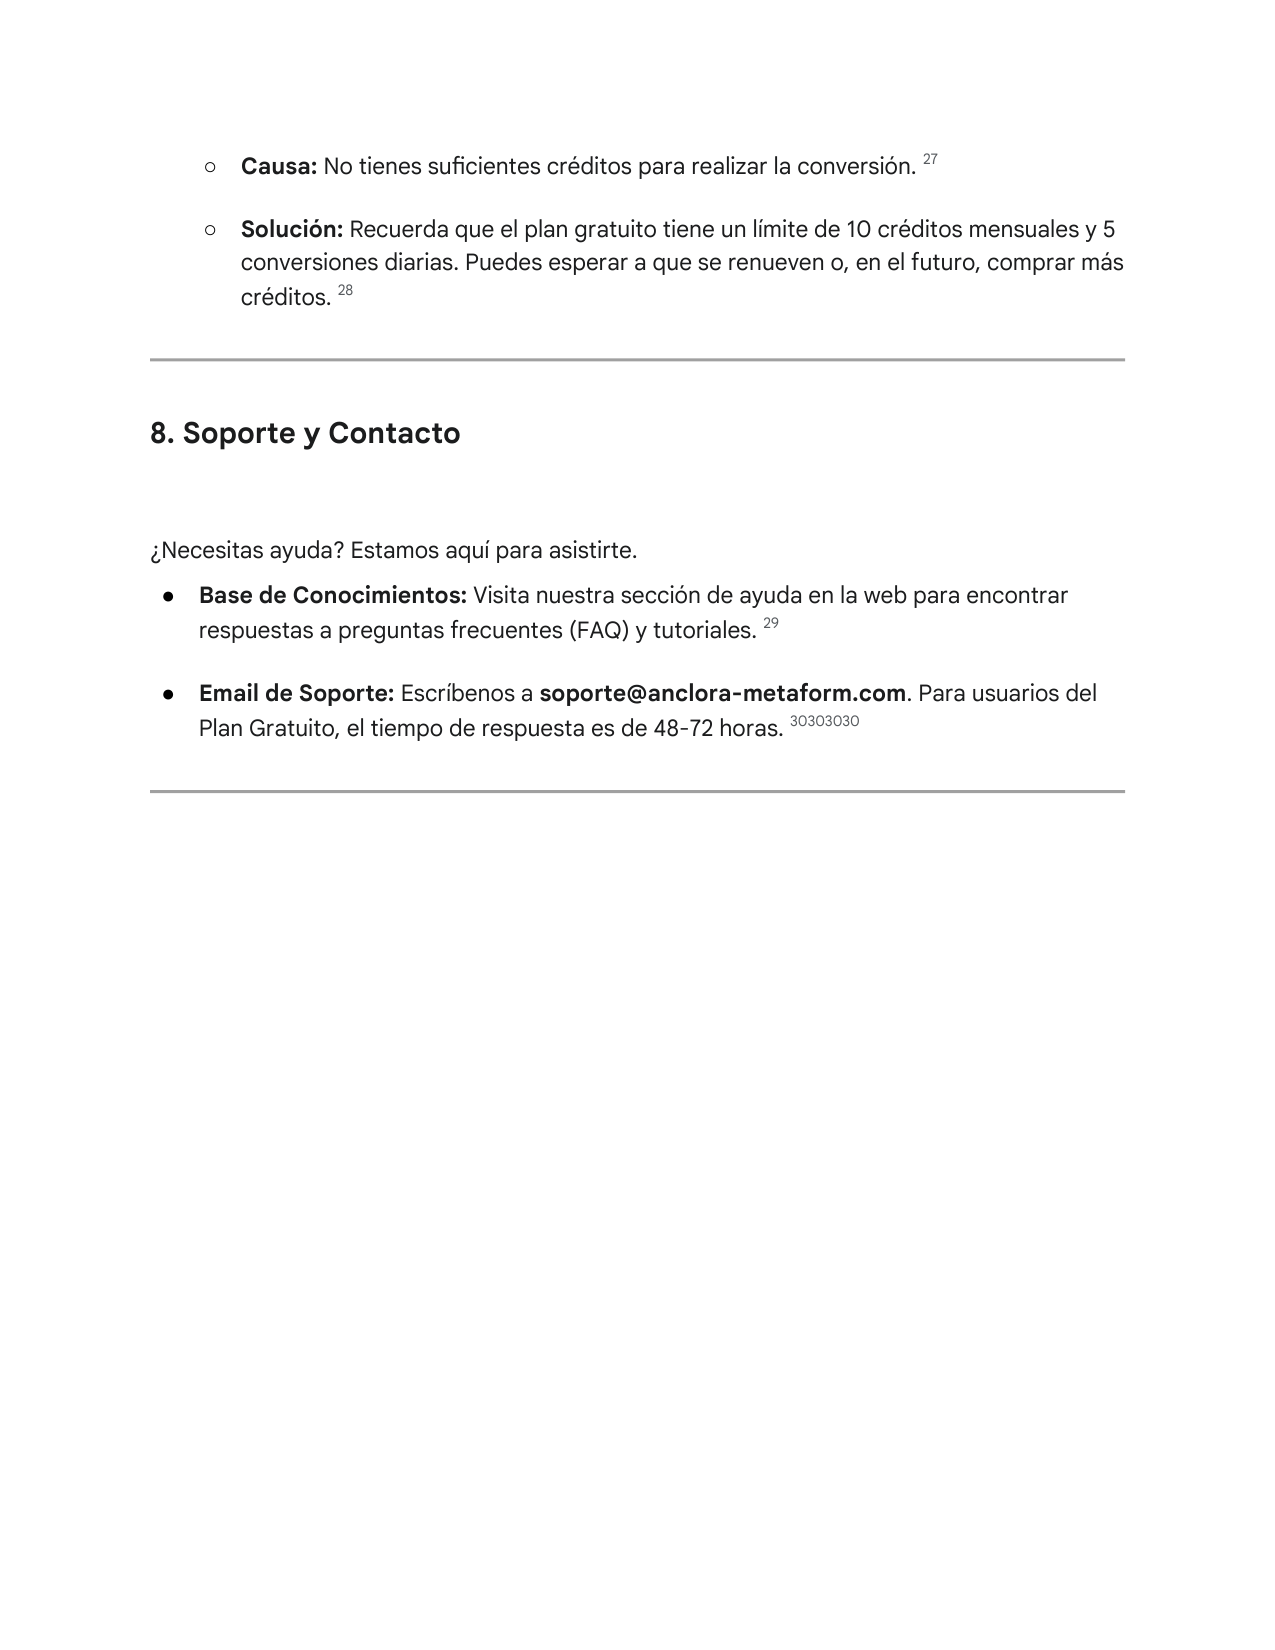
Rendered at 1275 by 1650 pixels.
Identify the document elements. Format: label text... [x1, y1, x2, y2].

text ¿Necesitas ayuda? Estamos aquí para asistirte. [150, 536, 1125, 565]
list Base de Conocimientos: Visita nuestra sección de ayuda en la web para encontrar respuestas a preguntas frecuentes (FAQ) y tutoriales. 29 [161, 581, 1125, 676]
list Solución: Recuerda que el plan gratuito tiene un límite de 10 créditos mensuales y 5 conversiones diarias. Puedes esperar a que se renueven o, en el futuro, comprar más créditos. 28 [203, 215, 1125, 342]
list Email de Soporte: Escríbenos a soporte@anclora-metaform.com. Para usuarios del Plan Gratuito, el tiempo de respuesta es de 48-72 horas. 30303030 [161, 679, 1125, 774]
list Causa: No tienes suficientes créditos para realizar la conversión. 27 [203, 150, 1125, 211]
subtitle 8. Soporte y Contacto [150, 415, 1125, 452]
